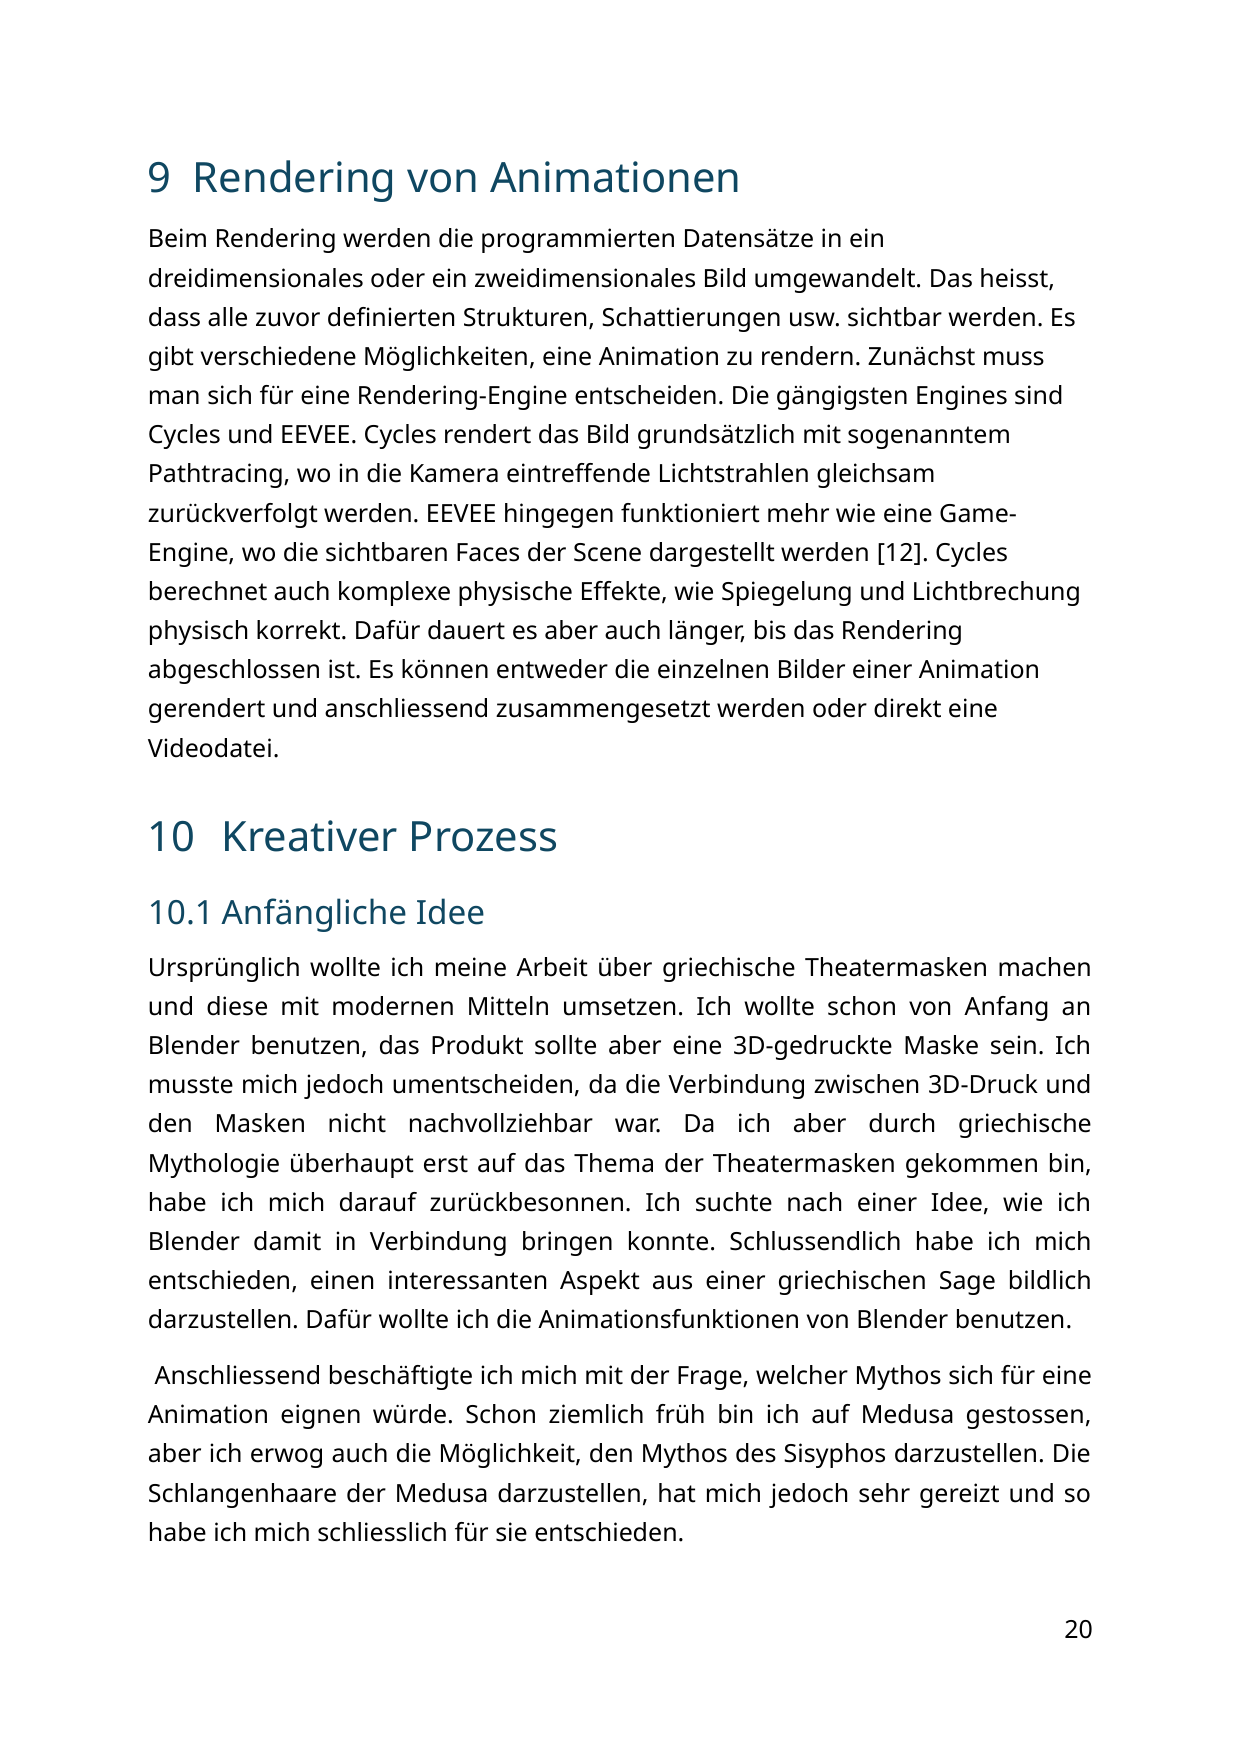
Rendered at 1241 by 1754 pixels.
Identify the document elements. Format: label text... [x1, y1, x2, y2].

subtitle Rendering von Animationen [148, 148, 1093, 204]
text Beim Rendering werden die programmierten Datensätze in ein dreidimensionales oder ein zweidimensionales Bild umgewandelt. Das heisst, dass alle zuvor definierten Strukturen, Schattierungen usw. sichtbar werden. Es gibt verschiedene Möglichkeiten, eine Animation zu rendern. Zunächst muss man sich für eine Rendering-Engine entscheiden. Die gängigsten Engines sind Cycles und EEVEE. Cycles rendert das Bild grundsätzlich mit sogenanntem Pathtracing, wo in die Kamera eintreffende Lichtstrahlen gleichsam zurückverfolgt werden. EEVEE hingegen funktioniert mehr wie eine Game-Engine, wo die sichtbaren Faces der Scene dargestellt werden. Cycles berechnet auch komplexe physische Effekte, wie Spiegelung und Lichtbrechung physisch korrekt. Dafür dauert es aber auch länger, bis das Rendering abgeschlossen ist. Es können entweder die einzelnen Bilder einer Animation gerendert und anschliessend zusammengesetzt werden oder direkt eine Videodatei. [148, 221, 1093, 764]
text Anschliessend beschäftigte ich mich mit der Frage, welcher Mythos sich für eine Animation eignen würde. Schon ziemlich früh bin ich auf Medusa gestossen, aber ich erwog auch die Möglichkeit, den Mythos des Sisyphos darzustellen. Die Schlangenhaare der Medusa darzustellen, hat mich jedoch sehr gereizt und so habe ich mich schliesslich für sie entschieden. [148, 1358, 1093, 1548]
subtitle Anfängliche Idee [148, 889, 1093, 934]
subtitle Kreativer Prozess [148, 807, 1093, 864]
text Ursprünglich wollte ich meine Arbeit über griechische Theatermasken machen und diese mit modernen Mitteln umsetzen. Ich wollte schon von Anfang an Blender benutzen, das Produkt sollte aber eine 3D-gedruckte Maske sein. Ich musste mich jedoch umentscheiden, da die Verbindung zwischen 3D-Druck und den Masken nicht nachvollziehbar war. Da ich aber durch griechische Mythologie überhaupt erst auf das Thema der Theatermasken gekommen bin, habe ich mich darauf zurückbesonnen. Ich suchte nach einer Idee, wie ich Blender damit in Verbindung bringen konnte. Schlussendlich habe ich mich entschieden, einen interessanten Aspekt aus einer griechischen Sage bildlich darzustellen. Dafür wollte ich die Animationsfunktionen von Blender benutzen. [148, 949, 1093, 1336]
